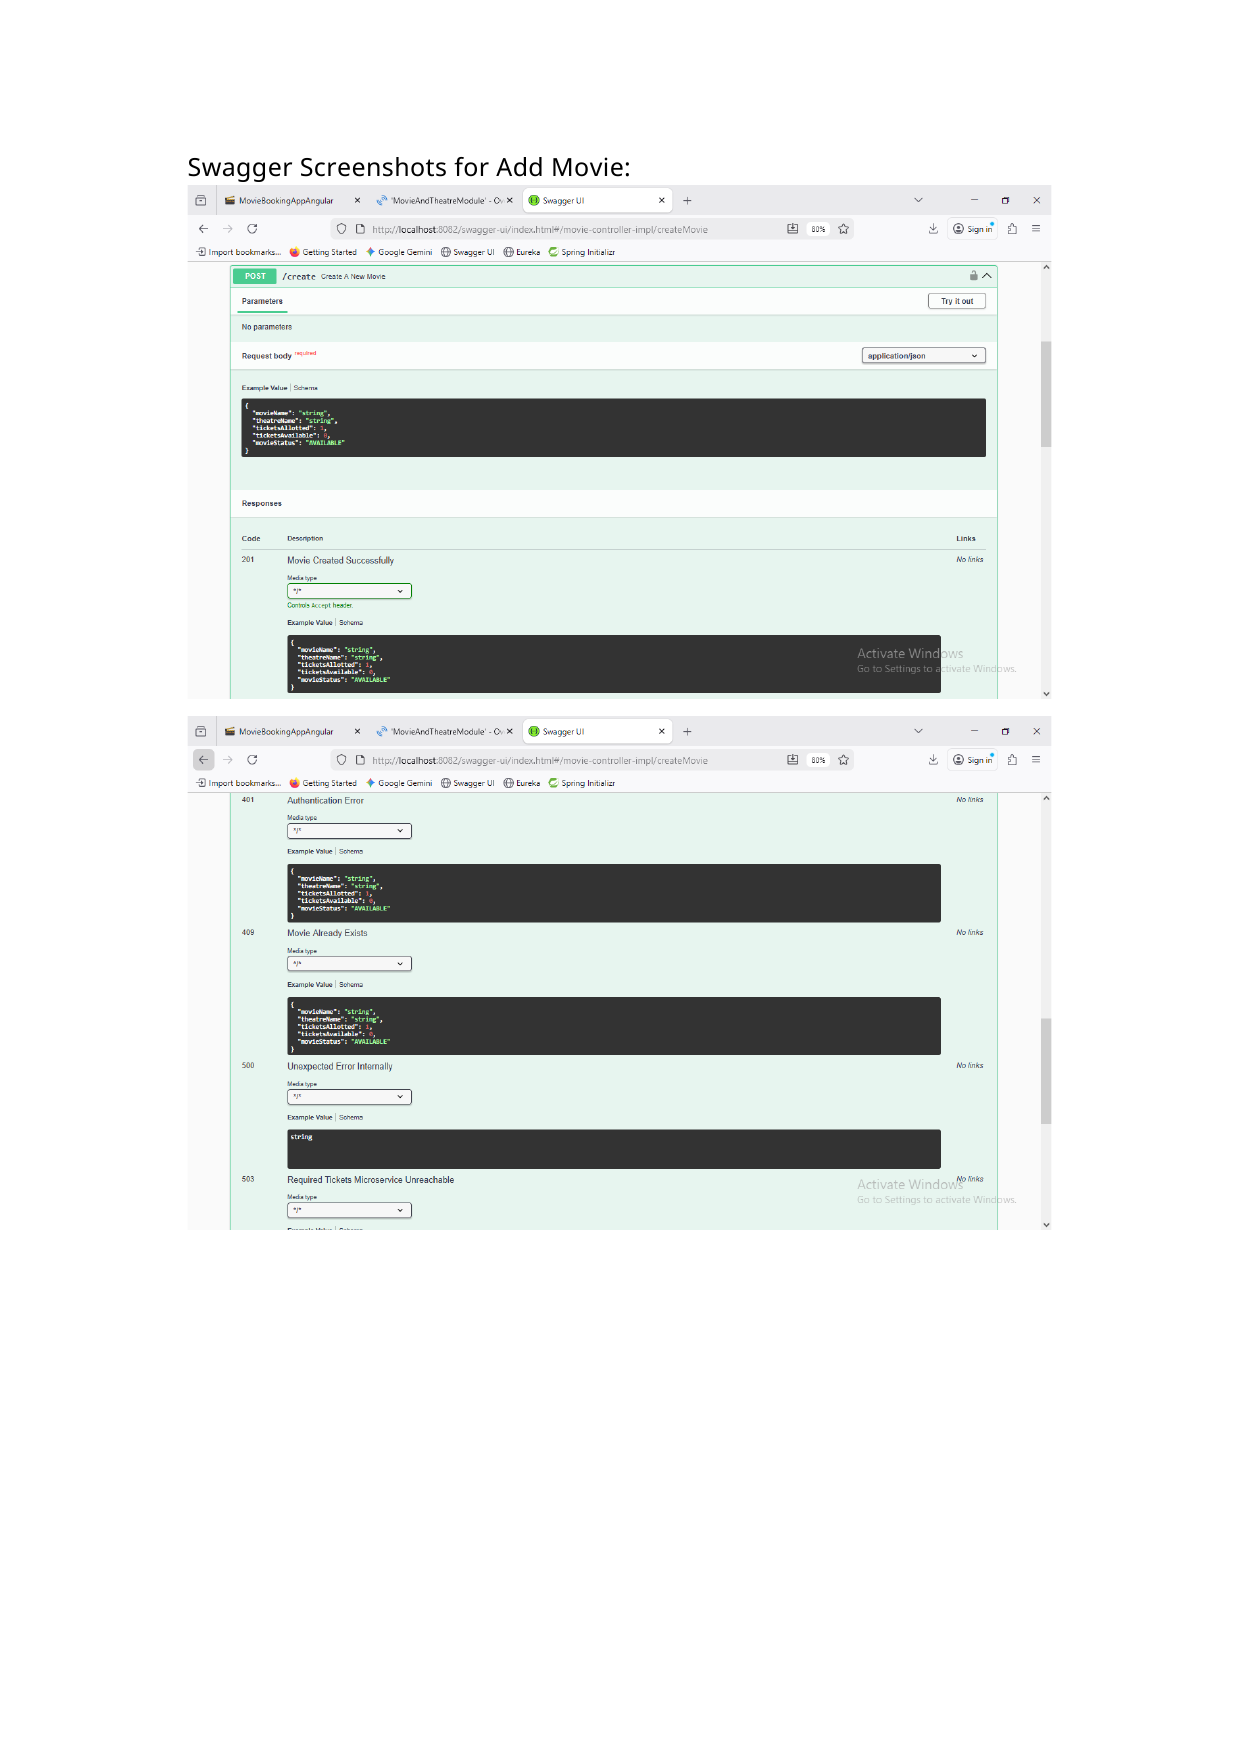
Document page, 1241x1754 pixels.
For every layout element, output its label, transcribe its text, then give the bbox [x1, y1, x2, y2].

picture [187, 716, 1052, 1230]
picture [187, 185, 1052, 699]
subtitle Swagger Screenshots for Add Movie: [187, 150, 1053, 184]
